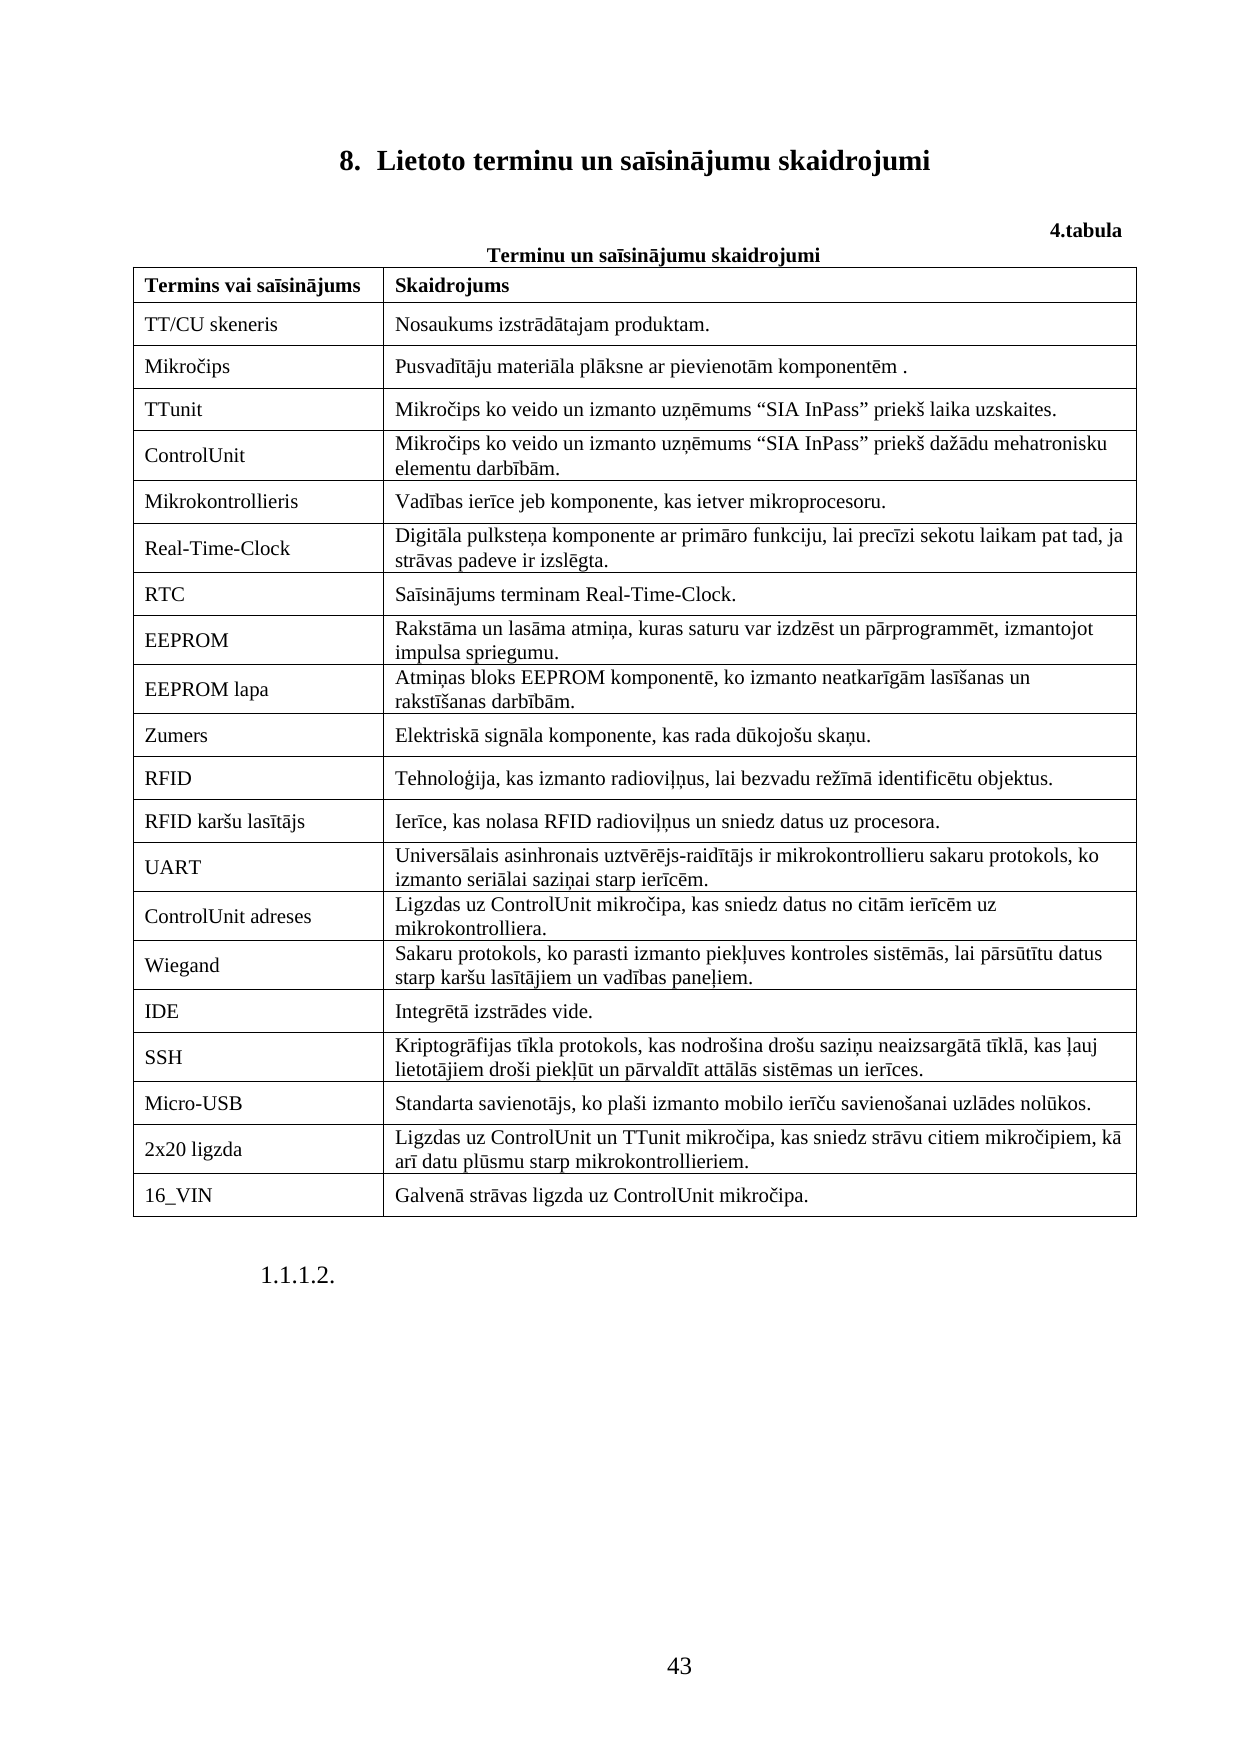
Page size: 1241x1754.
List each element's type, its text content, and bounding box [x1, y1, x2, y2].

table_cell Integrētā izstrādes vide. [384, 990, 1136, 1032]
table_cell Universālais asinhronais uztvērējs-raidītājs ir mikrokontrollieru sakaru protokols, ko izmanto seriālai saziņai starp ierīcēm. [384, 843, 1136, 891]
table_header Skaidrojums [384, 268, 1136, 302]
table_cell Mikrokontrollieris [134, 481, 383, 522]
table_cell Standarta savienotājs, ko plaši izmanto mobilo ierīču savienošanai uzlādes nolūkos. [384, 1082, 1136, 1124]
table_cell Ierīce, kas nolasa RFID radioviļņus un sniedz datus uz procesora. [384, 800, 1136, 842]
table_cell Pusvadītāju materiāla plāksne ar pievienotām komponentēm . [384, 346, 1136, 387]
table_cell TTunit [134, 389, 383, 430]
table_cell Wiegand [134, 941, 383, 989]
table_cell Atmiņas bloks EEPROM komponentē, ko izmanto neatkarīgām lasīšanas un rakstīšanas darbībām. [384, 665, 1136, 713]
text Terminu un saīsinājumu skaidrojumi [185, 242, 1122, 267]
table_cell Saīsinājums terminam Real-Time-Clock. [384, 573, 1136, 614]
subtitle Lietoto terminu un saīsinājumu skaidrojumi [148, 143, 1122, 177]
table_cell Galvenā strāvas ligzda uz ControlUnit mikročipa. [384, 1174, 1136, 1216]
table_cell Mikročips ko veido un izmanto uzņēmums “SIA InPass” priekš laika uzskaites. [384, 389, 1136, 430]
table_cell Ligzdas uz ControlUnit un TTunit mikročipa, kas sniedz strāvu citiem mikročipiem, kā arī datu plūsmu starp mikrokontrollieriem. [384, 1125, 1136, 1173]
text 4.tabula [185, 218, 1122, 242]
table_cell TT/CU skeneris [134, 303, 383, 344]
table_cell Elektriskā signāla komponente, kas rada dūkojošu skaņu. [384, 714, 1136, 756]
table_cell ControlUnit [134, 431, 383, 479]
table_cell Digitāla pulksteņa komponente ar primāro funkciju, lai precīzi sekotu laikam pat tad, ja strāvas padeve ir izslēgta. [384, 524, 1136, 572]
table_cell Mikročips ko veido un izmanto uzņēmums “SIA InPass” priekš dažādu mehatronisku elementu darbībām. [384, 431, 1136, 479]
table_cell ControlUnit adreses [134, 892, 383, 940]
table_cell Micro-USB [134, 1082, 383, 1124]
table_cell RFID karšu lasītājs [134, 800, 383, 842]
table_cell 2x20 ligzda [134, 1125, 383, 1173]
table_header Termins vai saīsinājums [134, 268, 383, 302]
table_cell Tehnoloģija, kas izmanto radioviļņus, lai bezvadu režīmā identificētu objektus. [384, 757, 1136, 799]
table_cell Zumers [134, 714, 383, 756]
table_cell Kriptogrāfijas tīkla protokols, kas nodrošina drošu saziņu neaizsargātā tīklā, kas ļauj lietotājiem droši piekļūt un pārvaldīt attālās sistēmas un ierīces. [384, 1033, 1136, 1081]
table_cell SSH [134, 1033, 383, 1081]
table_cell Sakaru protokols, ko parasti izmanto piekļuves kontroles sistēmās, lai pārsūtītu datus starp karšu lasītājiem un vadības paneļiem. [384, 941, 1136, 989]
table_cell 16_VIN [134, 1174, 383, 1216]
table_cell Rakstāma un lasāma atmiņa, kuras saturu var izdzēst un pārprogrammēt, izmantojot impulsa spriegumu. [384, 616, 1136, 664]
table_cell Vadības ierīce jeb komponente, kas ietver mikroprocesoru. [384, 481, 1136, 522]
table_cell IDE [134, 990, 383, 1032]
table_cell EEPROM [134, 616, 383, 664]
table_cell Nosaukums izstrādātajam produktam. [384, 303, 1136, 344]
table_cell Mikročips [134, 346, 383, 387]
table_cell RFID [134, 757, 383, 799]
table_cell Real-Time-Clock [134, 524, 383, 572]
table_cell EEPROM lapa [134, 665, 383, 713]
table_cell RTC [134, 573, 383, 614]
table_cell Ligzdas uz ControlUnit mikročipa, kas sniedz datus no citām ierīcēm uz mikrokontrolliera. [384, 892, 1136, 940]
table_cell UART [134, 843, 383, 891]
